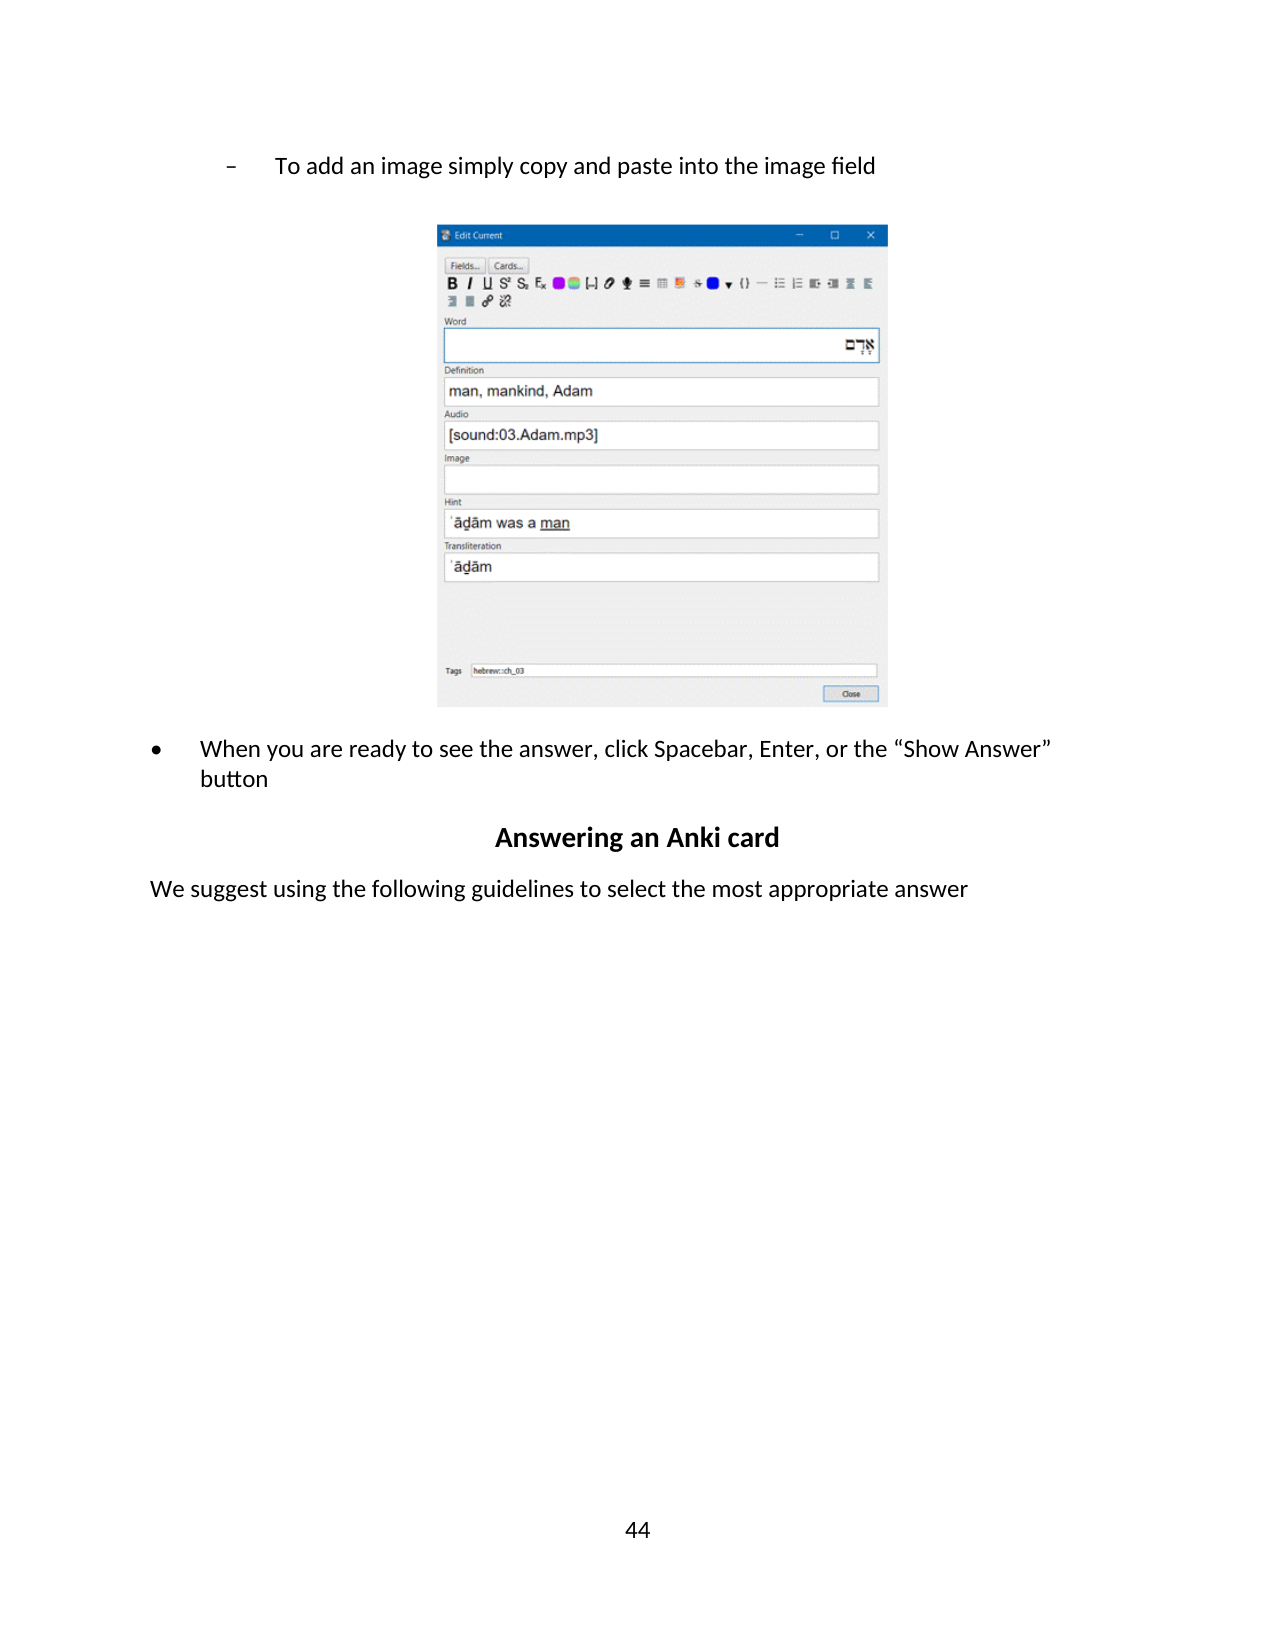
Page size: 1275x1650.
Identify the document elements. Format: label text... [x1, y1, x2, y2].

picture [293, 180, 1269, 730]
subtitle Answering an Anki card [150, 819, 1125, 854]
text We suggest using the following guidelines to select the most appropriate answer [150, 873, 1125, 904]
list When you are ready to see the answer, click Spacebar, Enter, or the “Show Answer” button [150, 733, 1125, 794]
